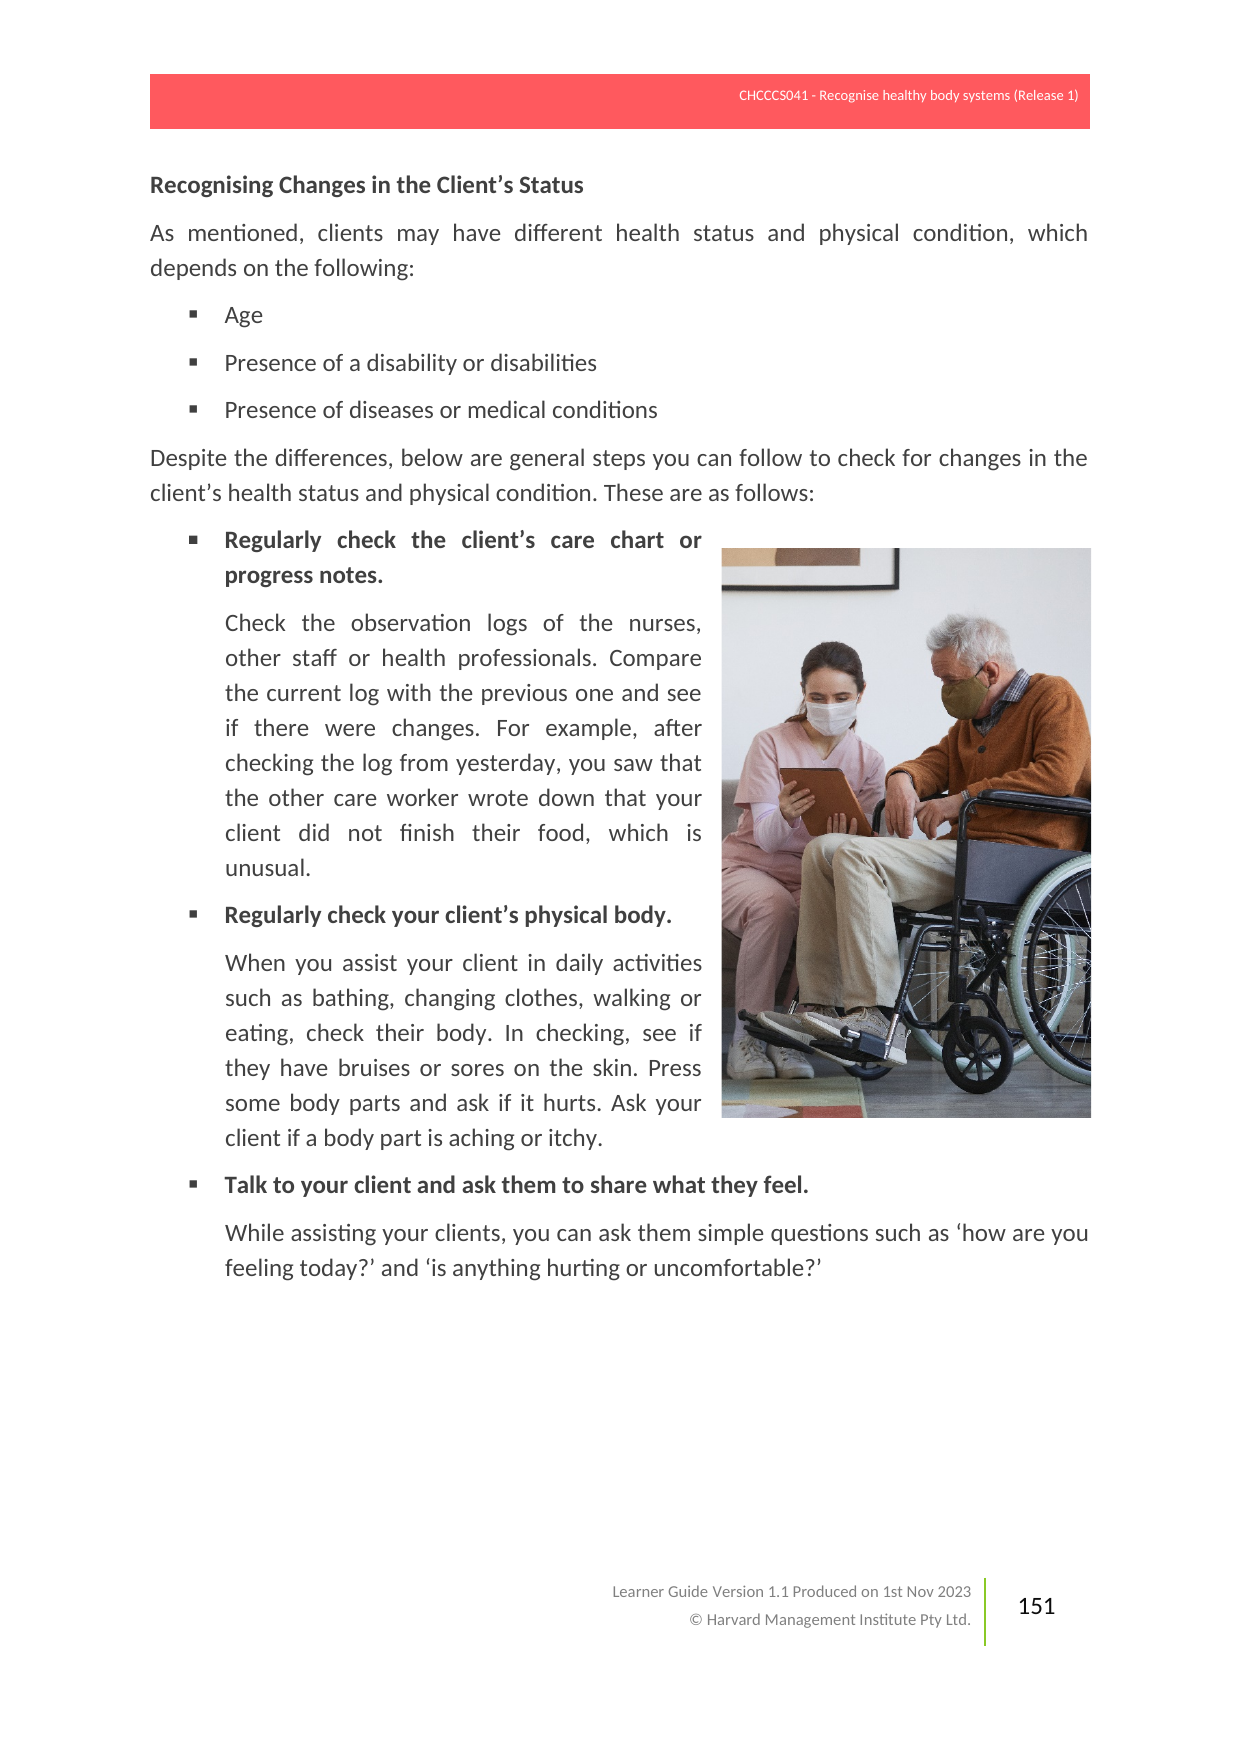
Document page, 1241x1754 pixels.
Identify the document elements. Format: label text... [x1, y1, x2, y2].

list When you assist your client in daily activities such as bathing, changing clothes, walking or eating, check their body. In checking, see if they have bruises or sores on the skin. Press some body parts and ask if it hurts. Ask your client if a body part is aching or itchy. [225, 947, 1090, 1152]
list Regularly check the client’s care chart or progress notes. [187, 524, 1090, 590]
list Presence of a disability or disabilities [187, 347, 1090, 377]
list Regularly check your client’s physical body. [187, 899, 721, 930]
list Presence of diseases or medical conditions [187, 394, 1090, 425]
text Recognising Changes in the Client’s Status [150, 169, 1090, 200]
text Despite the differences, below are general steps you can follow to check for changes in the client’s health status and physical condition. These are as follows: [150, 442, 1090, 507]
text As mentioned, clients may have different health status and physical condition, which depends on the following: [150, 217, 1090, 282]
list Age [187, 299, 1090, 330]
picture [721, 548, 1092, 1118]
list Talk to your client and ask them to share what they feel. [187, 1169, 1090, 1200]
list Check the observation logs of the nurses, other staff or health professionals. Compare the current log with the previous one and see if there were changes. For example, after checking the log from yesterday, you saw that the other care worker wrote down that your client did not finish their food, which is unusual. [225, 607, 721, 882]
list While assisting your clients, you can ask them simple questions such as ‘how are you feeling today?’ and ‘is anything hurting or uncomfortable?’ [225, 1217, 1090, 1282]
